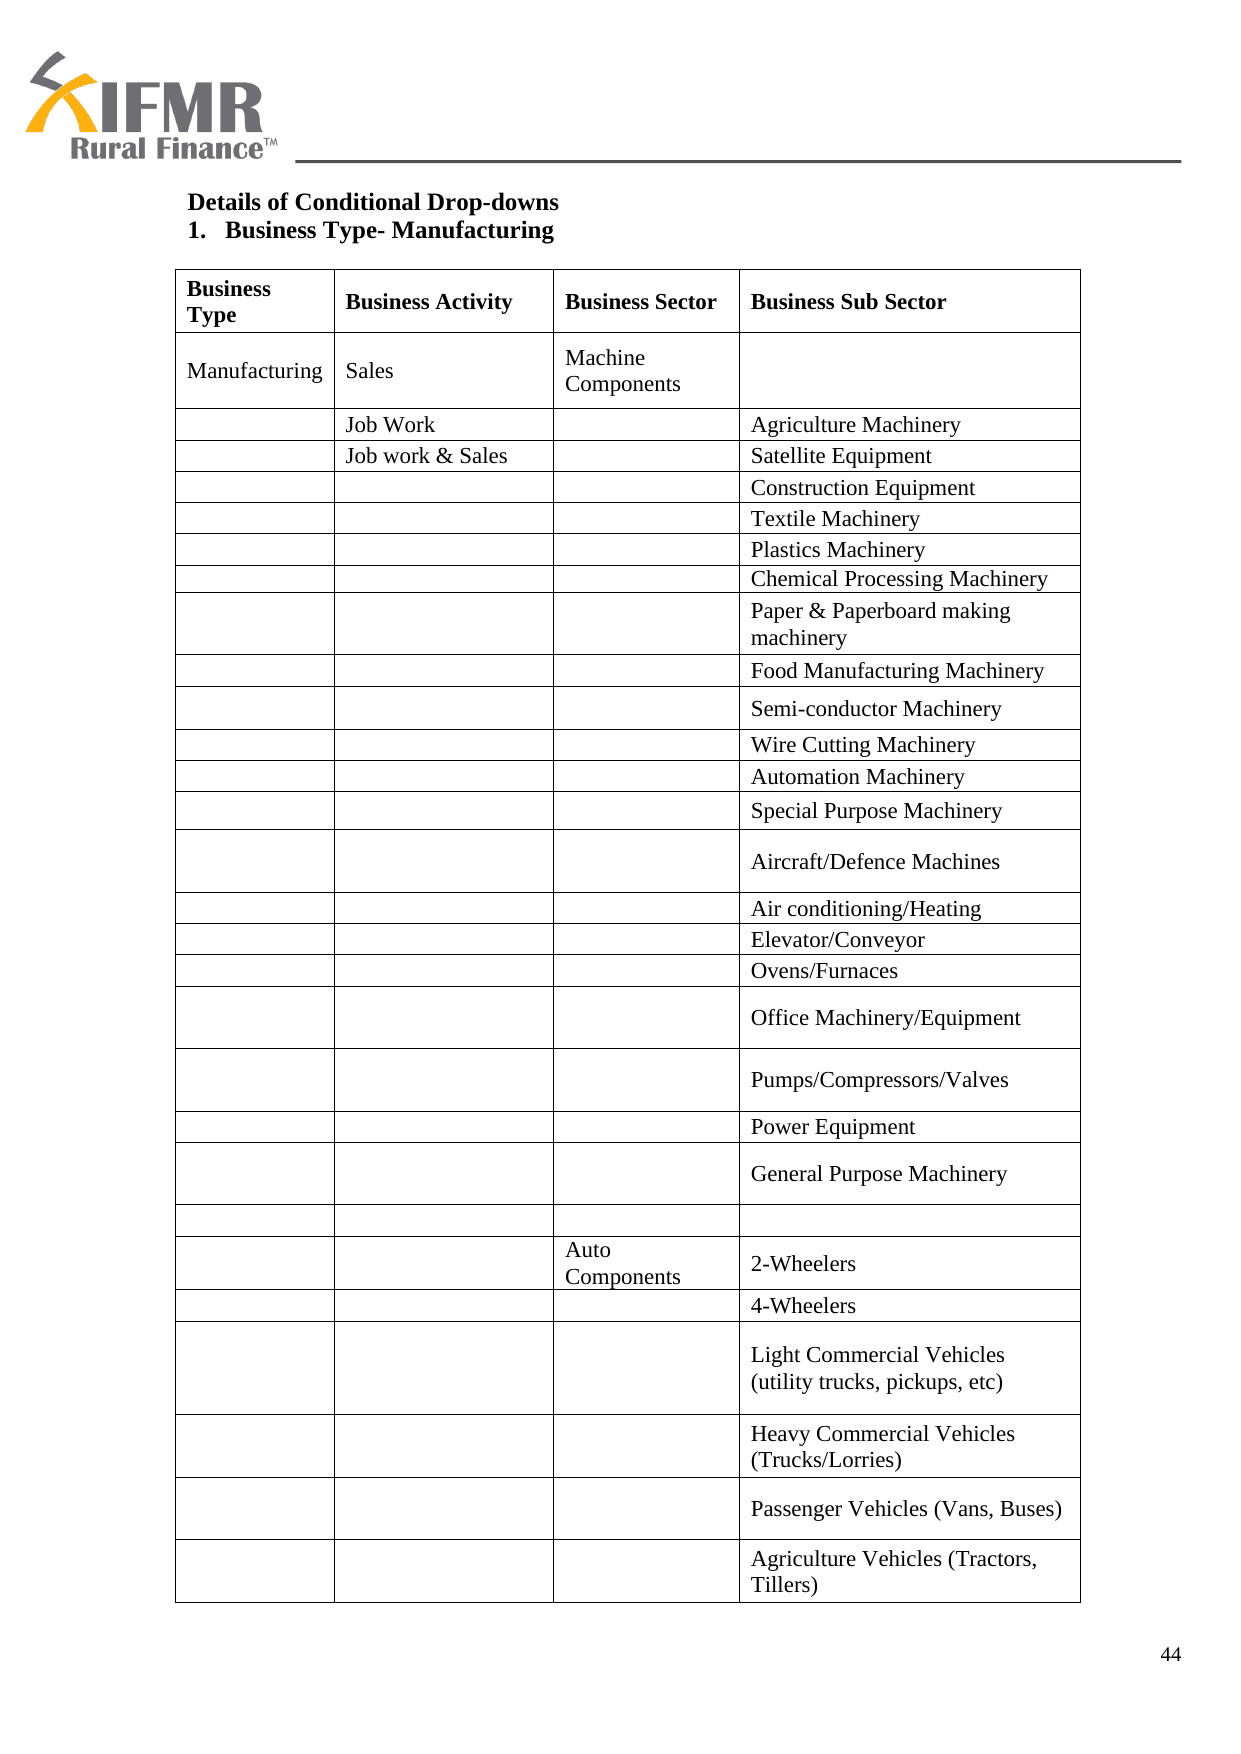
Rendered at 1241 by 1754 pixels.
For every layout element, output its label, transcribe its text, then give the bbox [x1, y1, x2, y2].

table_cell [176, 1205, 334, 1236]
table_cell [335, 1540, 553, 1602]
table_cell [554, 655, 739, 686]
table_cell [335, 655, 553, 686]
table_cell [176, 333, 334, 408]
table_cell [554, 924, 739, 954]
list Business Type- Manufacturing [187, 215, 1181, 244]
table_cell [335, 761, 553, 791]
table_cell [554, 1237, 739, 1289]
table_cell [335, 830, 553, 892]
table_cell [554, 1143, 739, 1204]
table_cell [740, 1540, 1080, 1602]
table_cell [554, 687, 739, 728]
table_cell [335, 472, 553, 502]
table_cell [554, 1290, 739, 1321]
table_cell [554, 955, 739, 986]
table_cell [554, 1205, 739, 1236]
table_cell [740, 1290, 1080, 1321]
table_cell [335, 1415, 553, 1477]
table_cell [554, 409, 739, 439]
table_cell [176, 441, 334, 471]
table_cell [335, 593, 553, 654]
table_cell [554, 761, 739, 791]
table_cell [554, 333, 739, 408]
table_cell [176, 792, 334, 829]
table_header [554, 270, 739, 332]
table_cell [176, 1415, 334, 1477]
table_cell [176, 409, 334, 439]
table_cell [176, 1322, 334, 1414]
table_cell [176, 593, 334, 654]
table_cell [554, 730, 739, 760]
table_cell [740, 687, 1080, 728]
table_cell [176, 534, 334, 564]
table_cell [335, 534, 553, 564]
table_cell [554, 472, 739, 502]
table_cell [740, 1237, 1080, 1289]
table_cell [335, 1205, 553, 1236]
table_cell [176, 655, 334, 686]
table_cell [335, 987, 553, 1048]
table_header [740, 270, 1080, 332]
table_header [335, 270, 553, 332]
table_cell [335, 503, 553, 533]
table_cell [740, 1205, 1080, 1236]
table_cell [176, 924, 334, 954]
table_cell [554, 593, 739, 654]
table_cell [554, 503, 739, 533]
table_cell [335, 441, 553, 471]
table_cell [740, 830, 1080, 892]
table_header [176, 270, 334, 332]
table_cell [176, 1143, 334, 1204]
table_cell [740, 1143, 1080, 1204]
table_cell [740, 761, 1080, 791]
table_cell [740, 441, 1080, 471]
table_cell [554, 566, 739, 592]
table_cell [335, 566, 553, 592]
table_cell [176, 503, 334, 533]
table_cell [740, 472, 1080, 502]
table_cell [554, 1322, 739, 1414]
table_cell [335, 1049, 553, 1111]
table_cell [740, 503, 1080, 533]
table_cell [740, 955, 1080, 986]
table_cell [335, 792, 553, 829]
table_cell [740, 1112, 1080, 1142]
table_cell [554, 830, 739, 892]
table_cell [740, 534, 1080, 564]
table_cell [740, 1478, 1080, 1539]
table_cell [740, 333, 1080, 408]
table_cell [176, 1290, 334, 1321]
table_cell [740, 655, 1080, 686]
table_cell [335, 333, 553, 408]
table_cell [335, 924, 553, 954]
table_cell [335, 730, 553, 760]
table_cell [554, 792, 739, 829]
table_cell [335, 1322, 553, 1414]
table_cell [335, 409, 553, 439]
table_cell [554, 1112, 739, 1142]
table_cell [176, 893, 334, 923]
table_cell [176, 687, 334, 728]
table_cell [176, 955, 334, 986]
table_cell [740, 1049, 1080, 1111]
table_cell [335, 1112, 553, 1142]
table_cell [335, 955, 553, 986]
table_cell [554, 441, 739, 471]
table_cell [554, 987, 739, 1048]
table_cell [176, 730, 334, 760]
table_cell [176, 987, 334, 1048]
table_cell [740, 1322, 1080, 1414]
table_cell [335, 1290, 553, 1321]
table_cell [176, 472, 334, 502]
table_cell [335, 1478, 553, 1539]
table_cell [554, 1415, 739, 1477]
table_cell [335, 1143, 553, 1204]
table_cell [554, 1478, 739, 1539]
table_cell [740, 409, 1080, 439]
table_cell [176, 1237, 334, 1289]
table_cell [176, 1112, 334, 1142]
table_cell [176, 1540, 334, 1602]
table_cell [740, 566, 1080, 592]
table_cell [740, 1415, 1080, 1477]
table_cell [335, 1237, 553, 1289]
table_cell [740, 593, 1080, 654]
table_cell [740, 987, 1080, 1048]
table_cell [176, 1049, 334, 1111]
picture [18, 45, 284, 166]
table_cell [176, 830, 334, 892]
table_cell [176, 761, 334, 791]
text Details of Conditional Drop-downs [187, 187, 1181, 215]
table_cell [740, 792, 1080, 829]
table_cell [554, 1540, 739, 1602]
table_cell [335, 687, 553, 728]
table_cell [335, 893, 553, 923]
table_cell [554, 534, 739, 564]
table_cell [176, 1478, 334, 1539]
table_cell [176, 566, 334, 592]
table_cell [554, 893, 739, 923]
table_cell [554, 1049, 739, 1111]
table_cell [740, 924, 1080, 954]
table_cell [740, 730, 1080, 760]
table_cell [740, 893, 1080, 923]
